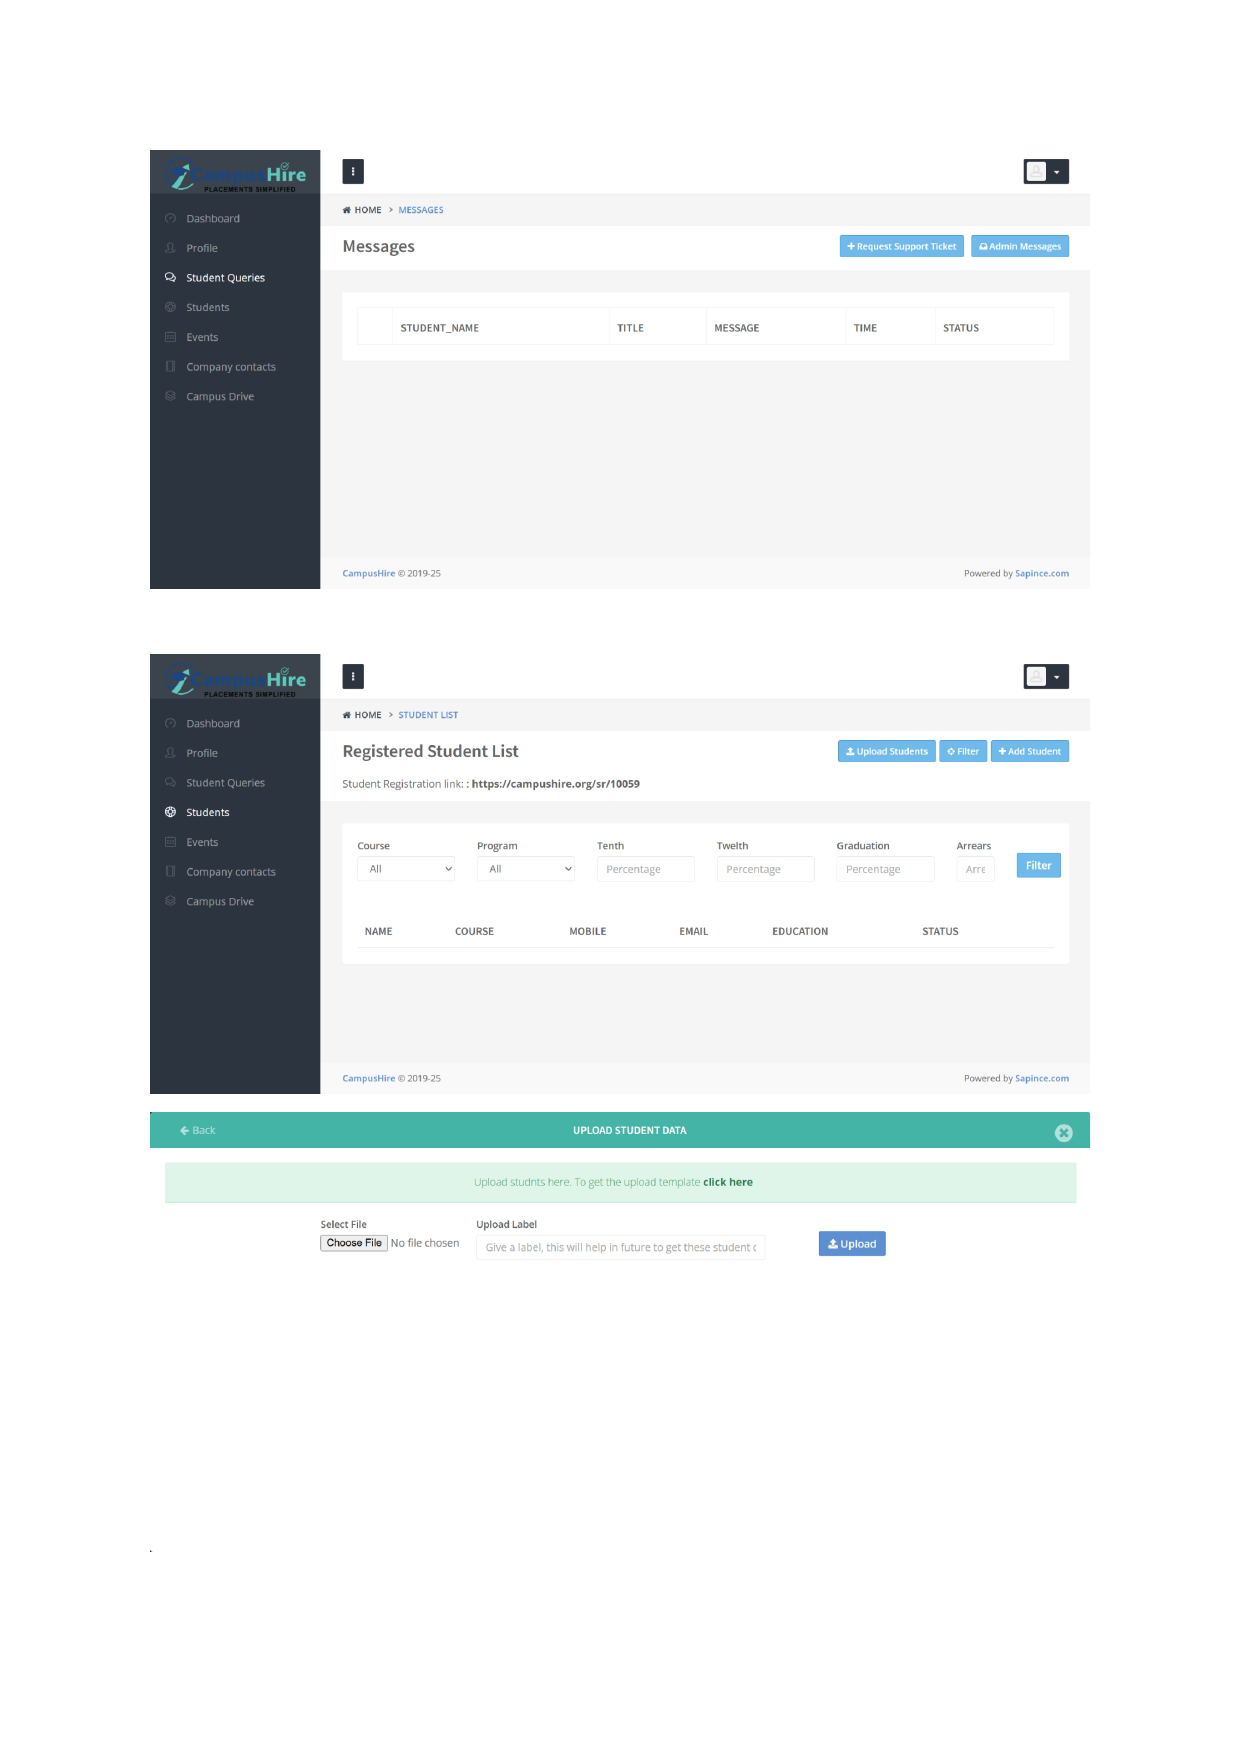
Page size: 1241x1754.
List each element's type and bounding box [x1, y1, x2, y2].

picture [150, 1112, 1091, 1552]
picture [150, 150, 1091, 589]
picture [150, 654, 1091, 1094]
